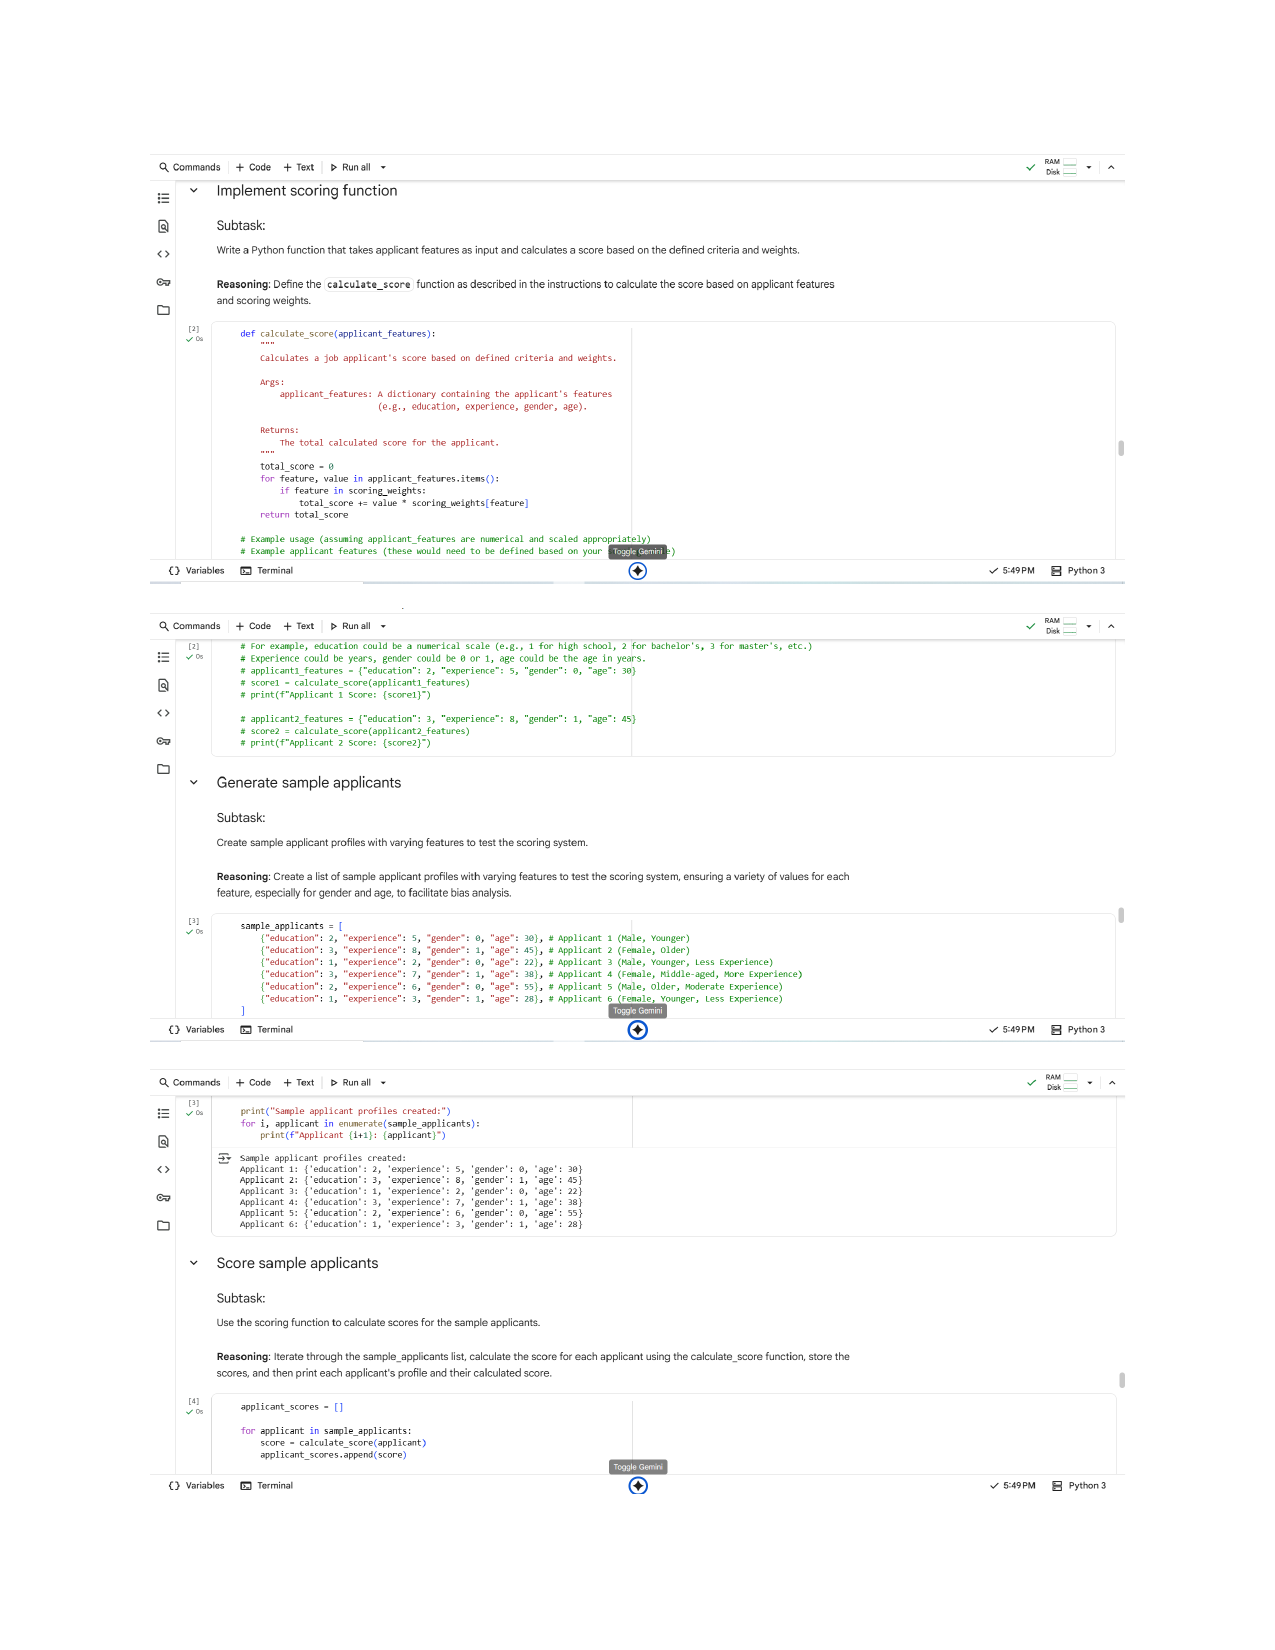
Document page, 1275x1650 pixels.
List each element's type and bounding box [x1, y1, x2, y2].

picture [150, 1066, 1125, 1494]
picture [150, 608, 1125, 1042]
picture [150, 150, 1125, 584]
